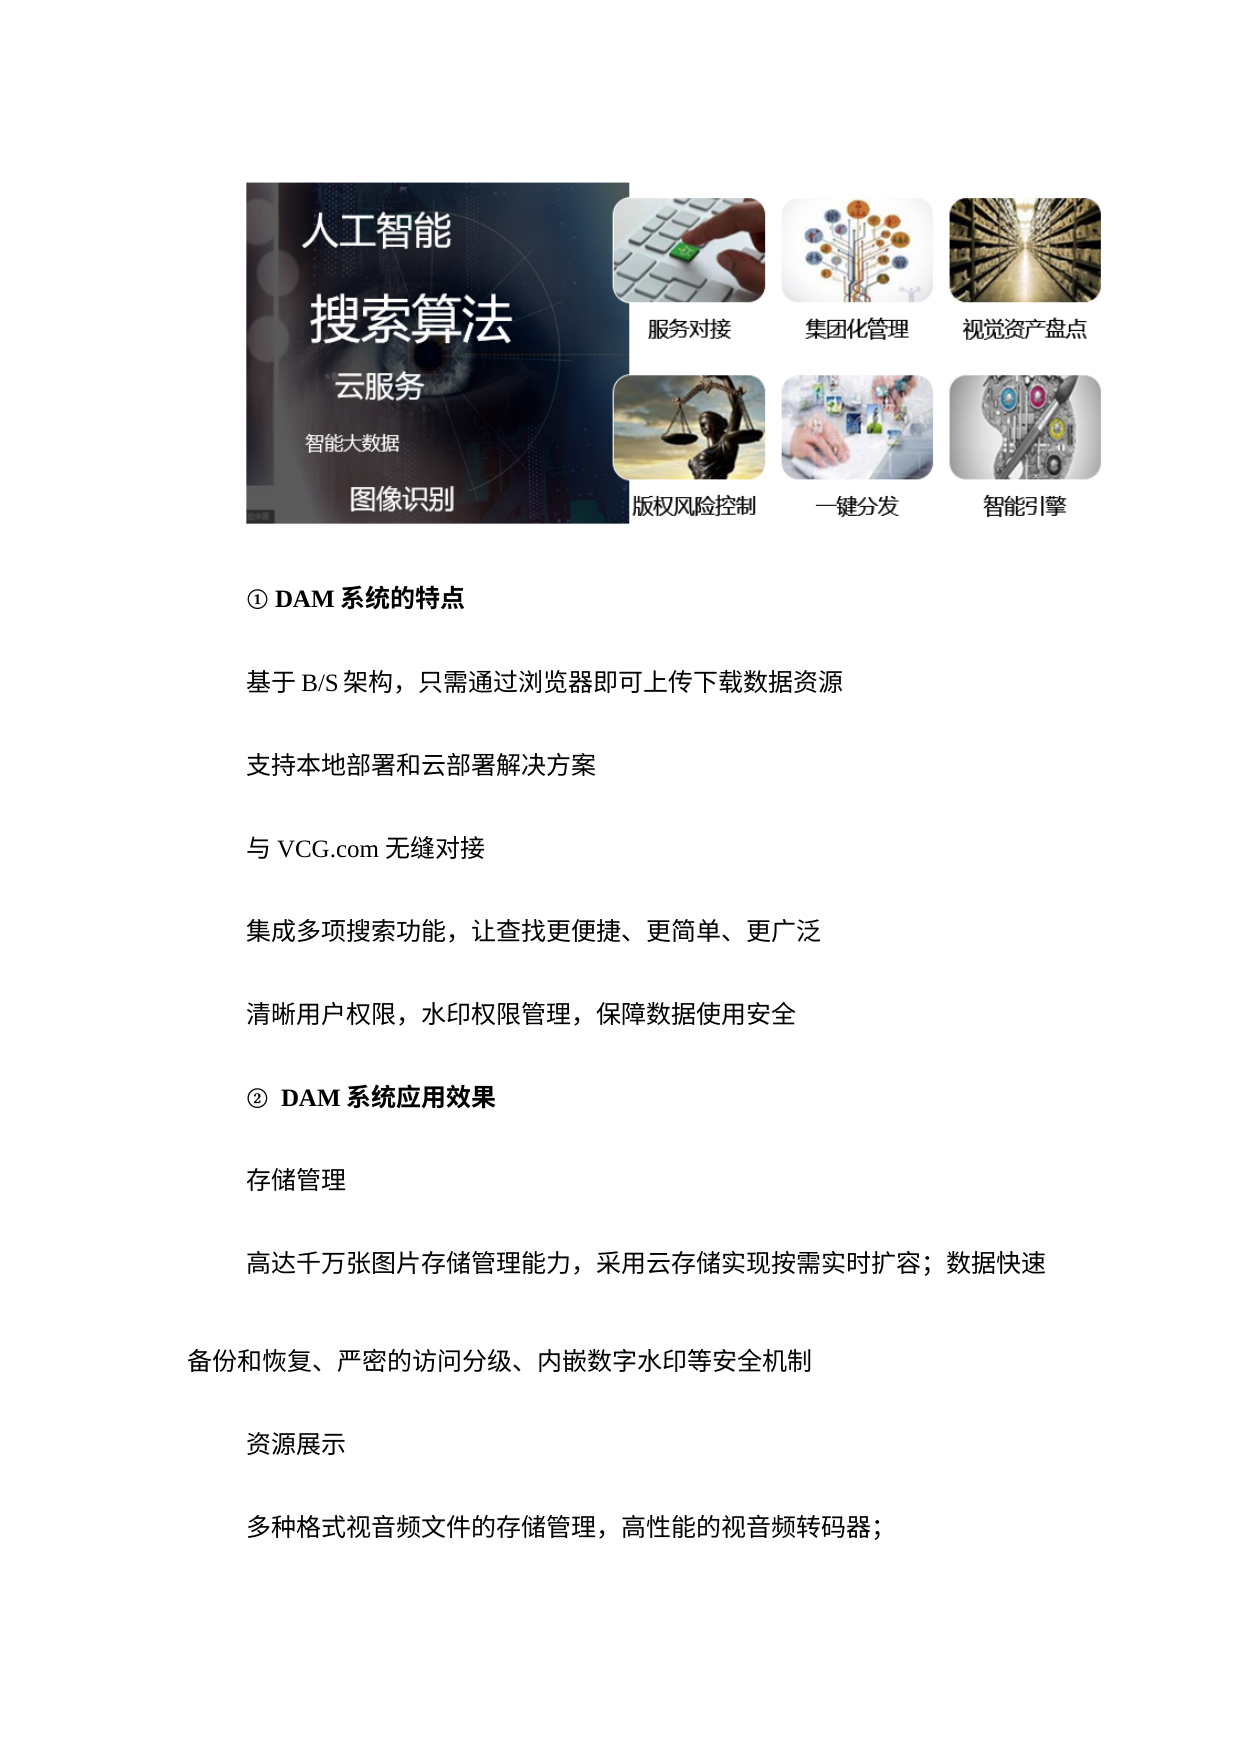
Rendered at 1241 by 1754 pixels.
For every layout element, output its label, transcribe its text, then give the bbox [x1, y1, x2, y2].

text 高达千万张图片存储管理能力，采用云存储实现按需实时扩容；数据快速备份和恢复、严密的访问分级、内嵌数字水印等安全机制 [187, 1229, 1053, 1392]
text 多种格式视音频文件的存储管理，高性能的视音频转码器； [187, 1493, 1053, 1558]
text 集成多项搜索功能，让查找更便捷、更简单、更广泛 [187, 897, 1053, 962]
text 支持本地部署和云部署解决方案 [187, 731, 1053, 796]
text 清晰用户权限，水印权限管理，保障数据使用安全 [187, 980, 1053, 1045]
text ① DAM 系统的特点 [187, 564, 1053, 629]
text 基于B/S架构，只需通过浏览器即可上传下载数据资源 [187, 648, 1053, 713]
text 与 VCG.com 无缝对接 [187, 814, 1053, 879]
text ② DAM 系统应用效果 [187, 1063, 1053, 1128]
picture [246, 177, 1112, 537]
text 存储管理 [187, 1146, 1053, 1211]
text 资源展示 [187, 1410, 1053, 1475]
